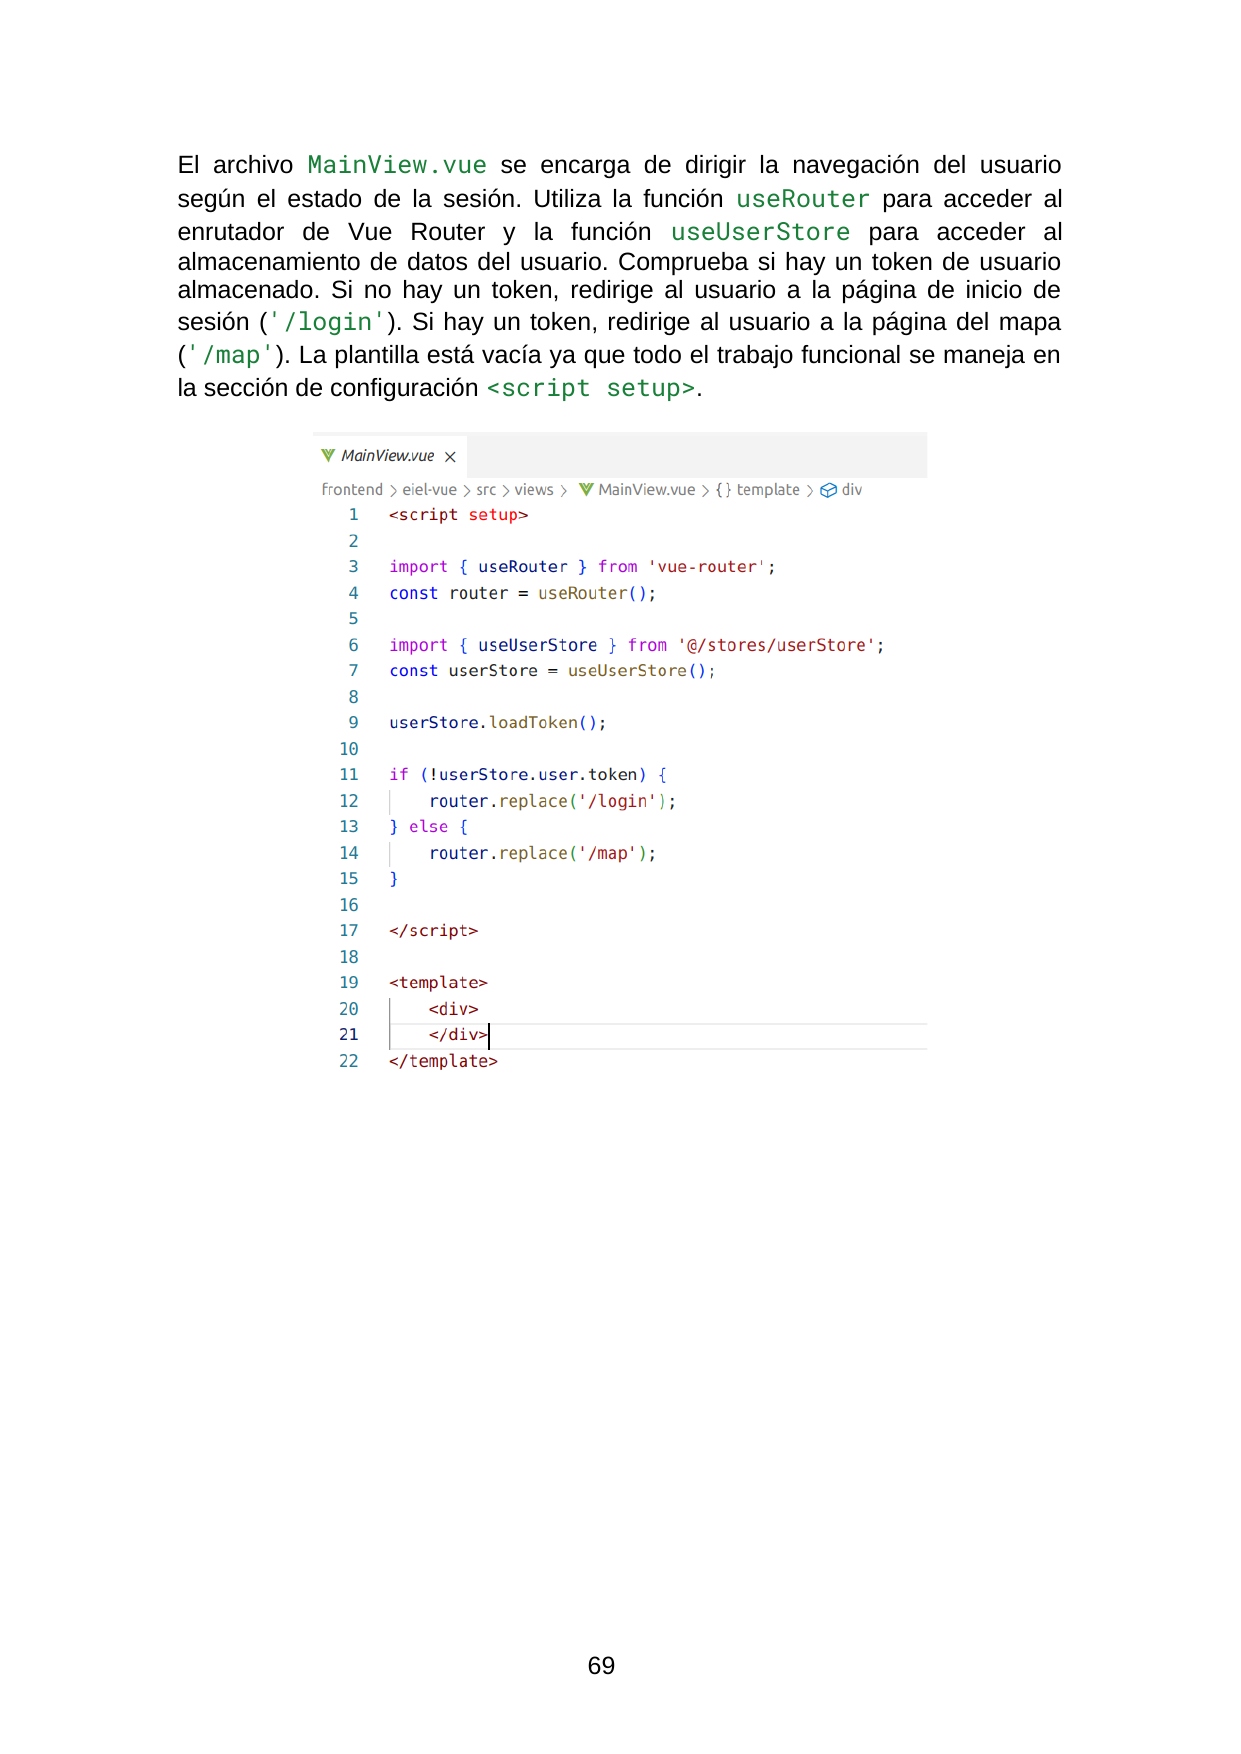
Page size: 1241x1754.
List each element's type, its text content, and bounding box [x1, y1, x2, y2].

picture [313, 432, 928, 1104]
text El archivo MainView.vue se encarga de dirigir la navegación del usuario según el estado de la sesión. Utiliza la función useRouter para acceder al enrutador de Vue Router y la función useUserStore para acceder al almacenamiento de datos del usuario. Comprueba si hay un token de usuario almacenado. Si no hay un token, redirige al usuario a la página de inicio de sesión ('/login'). Si hay un token, redirige al usuario a la página del mapa ('/map'). La plantilla está vacía ya que todo el trabajo funcional se maneja en la sección de configuración <script setup>. [177, 148, 1063, 403]
